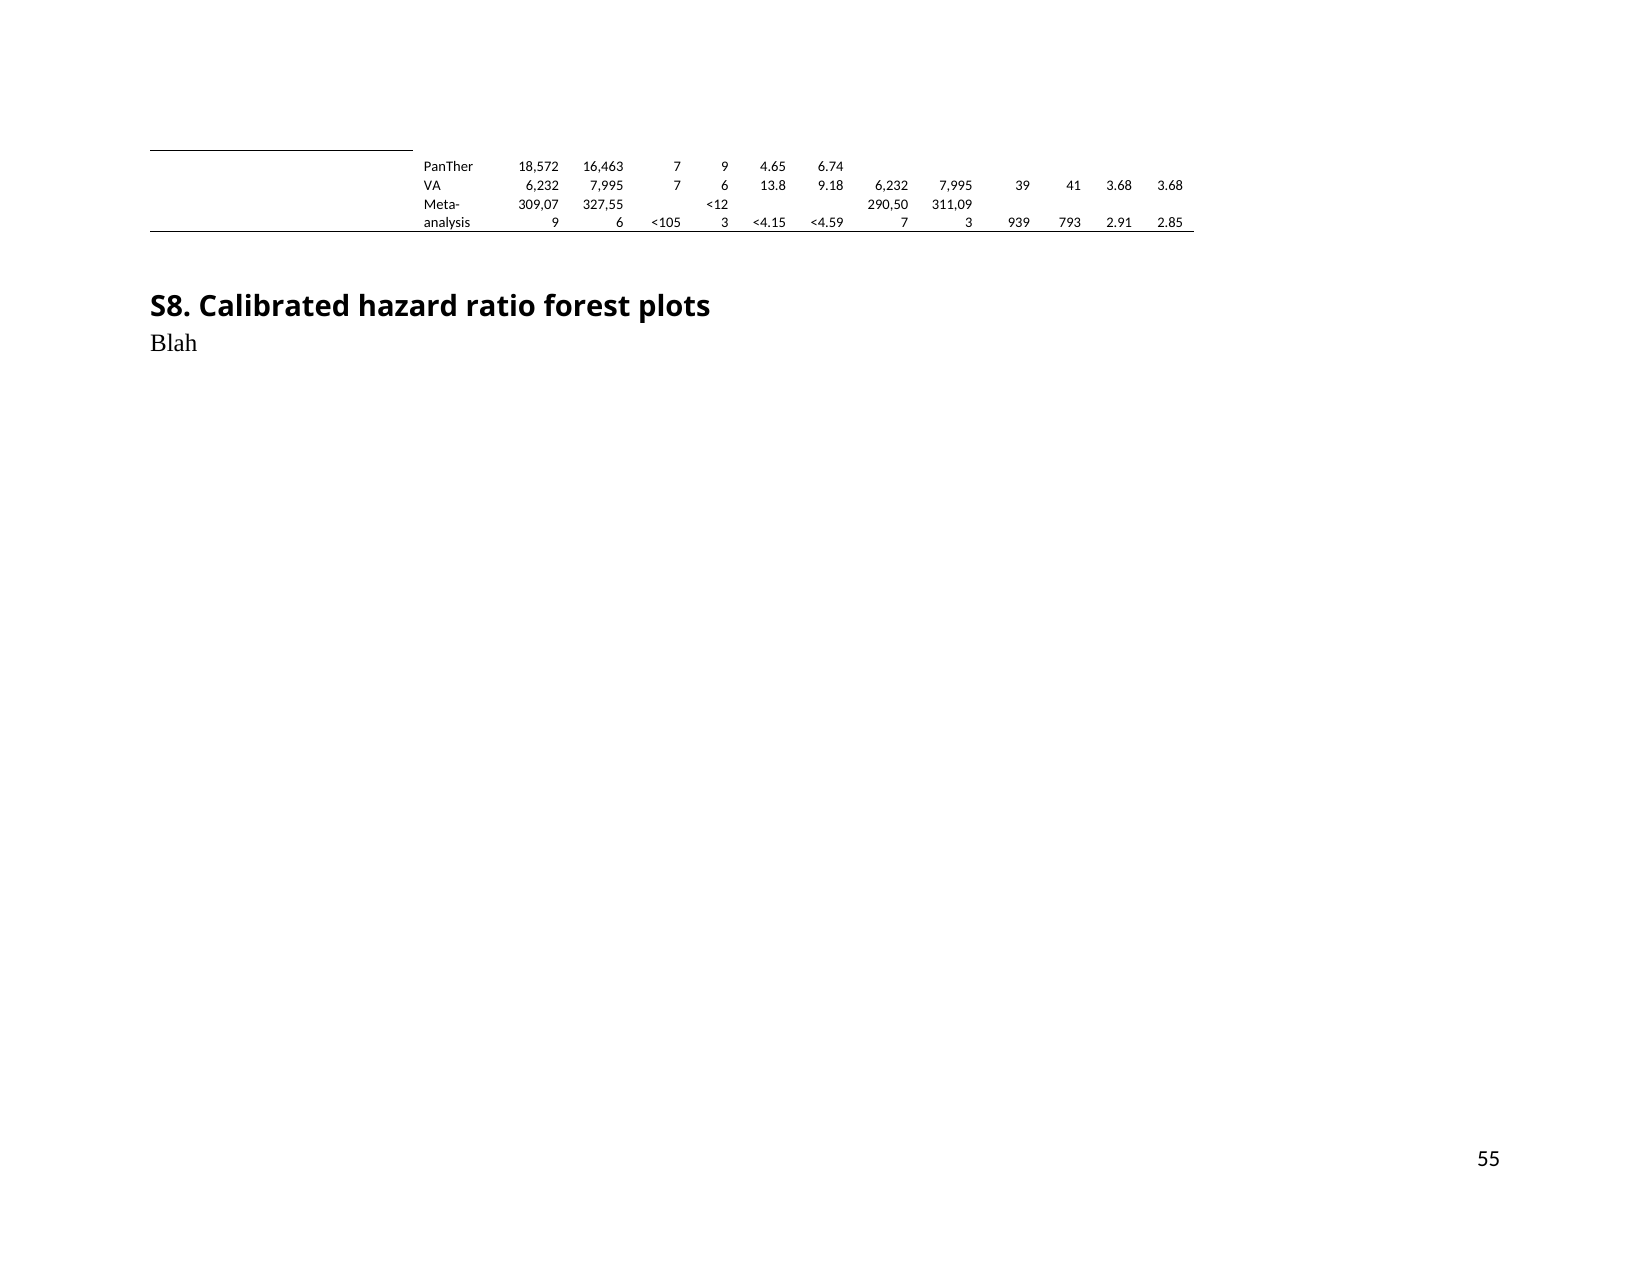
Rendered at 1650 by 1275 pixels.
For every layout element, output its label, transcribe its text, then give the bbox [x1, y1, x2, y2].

subtitle S8. Calibrated hazard ratio forest plots [150, 285, 1500, 325]
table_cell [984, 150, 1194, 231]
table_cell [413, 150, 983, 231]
text Blah [150, 328, 1500, 357]
